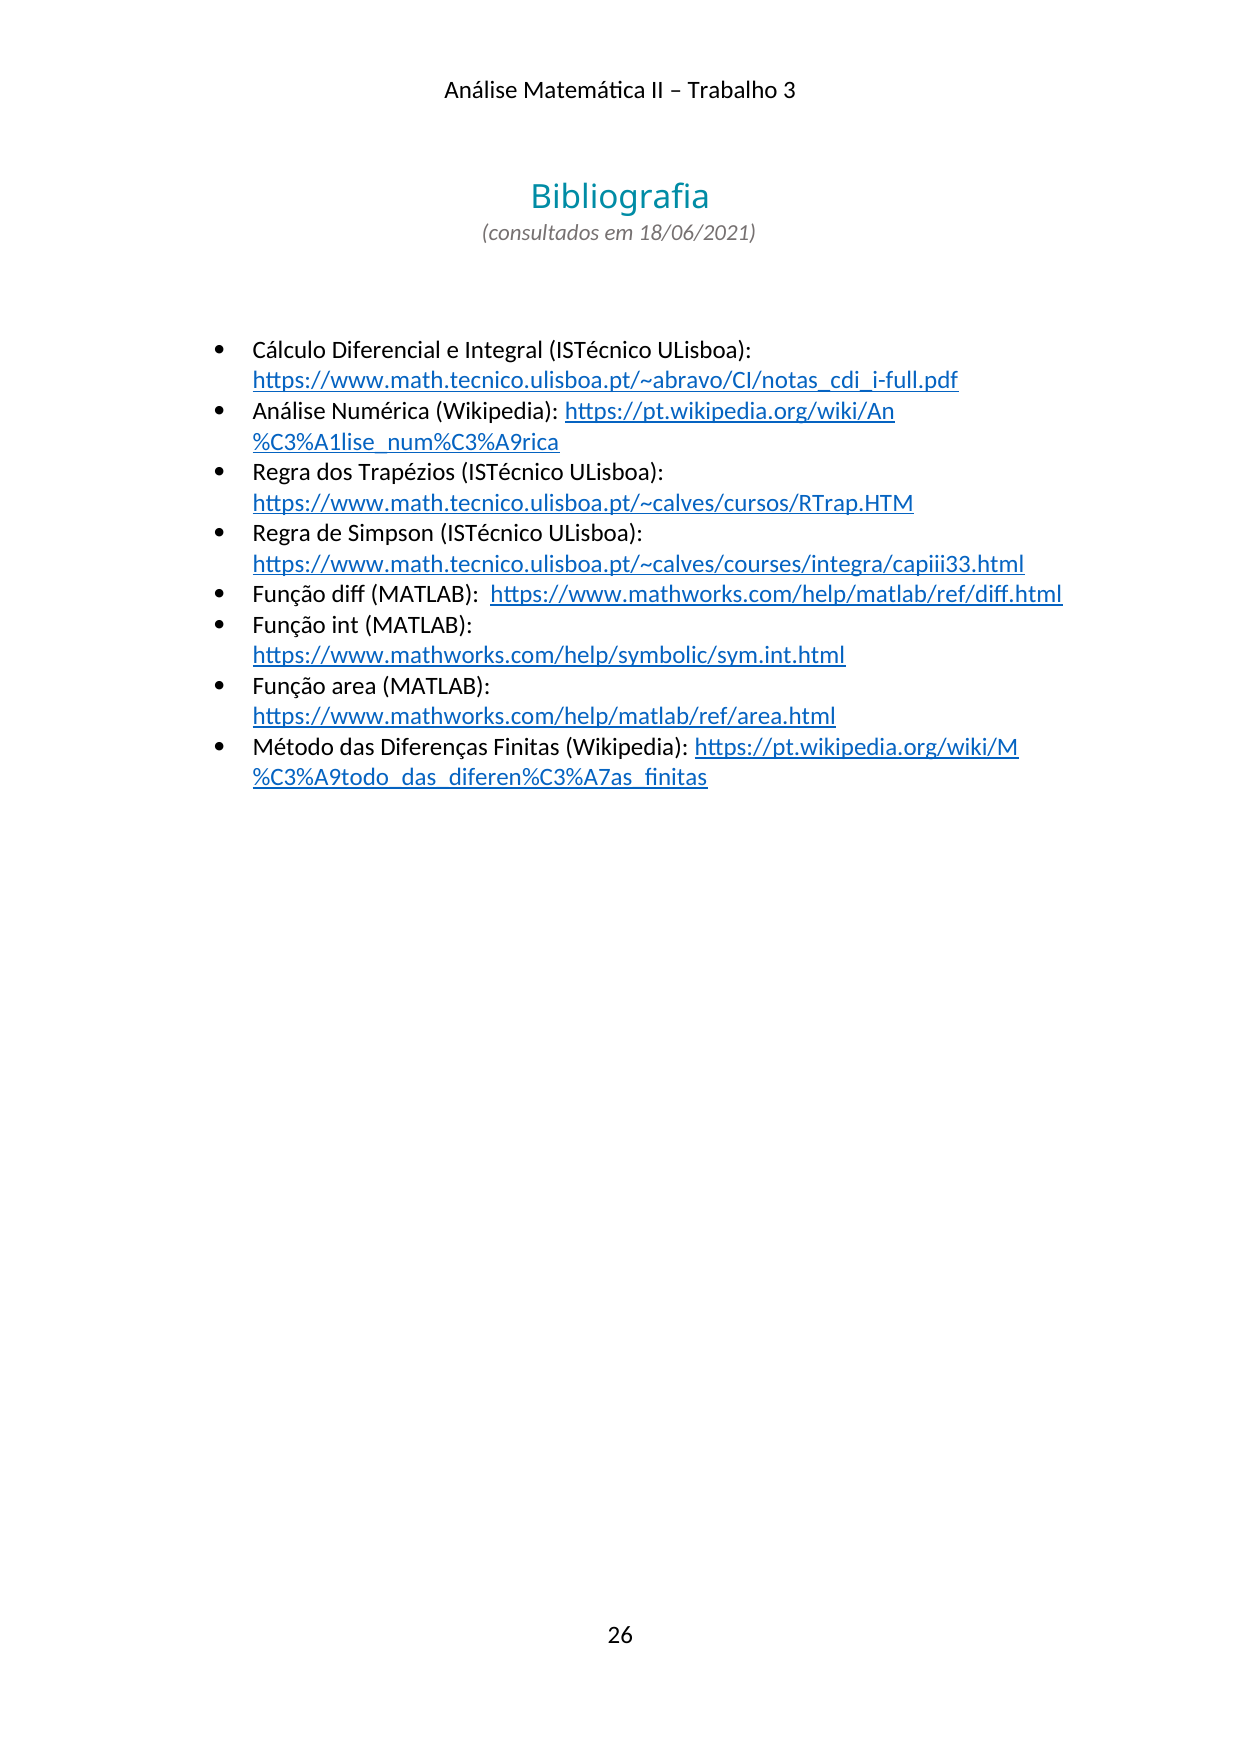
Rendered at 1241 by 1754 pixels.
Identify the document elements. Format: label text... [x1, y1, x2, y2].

list Função diff (MATLAB): https://www.mathworks.com/help/matlab/ref/diff.html [215, 578, 1063, 609]
list Regra dos Trapézios (ISTécnico ULisboa): https://www.math.tecnico.ulisboa.pt/~calves/cursos/RTrap.HTM [215, 456, 1063, 517]
list Regra de Simpson (ISTécnico ULisboa): https://www.math.tecnico.ulisboa.pt/~calves/courses/integra/capiii33.html [215, 517, 1063, 578]
list Função area (MATLAB): https://www.mathworks.com/help/matlab/ref/area.html [215, 670, 1063, 731]
subtitle Bibliografia [177, 173, 1063, 218]
text (consultados em 18/06/2021) [177, 218, 1063, 246]
list Função int (MATLAB): https://www.mathworks.com/help/symbolic/sym.int.html [215, 609, 1063, 670]
list Análise Numérica (Wikipedia): https://pt.wikipedia.org/wiki/An%C3%A1lise_num%C3%A9rica [215, 395, 1063, 456]
list Cálculo Diferencial e Integral (ISTécnico ULisboa): https://www.math.tecnico.ulisboa.pt/~abravo/CI/notas_cdi_i-full.pdf [215, 334, 1063, 395]
list Método das Diferenças Finitas (Wikipedia): https://pt.wikipedia.org/wiki/M%C3%A9todo_das_diferen%C3%A7as_finitas [215, 731, 1063, 792]
